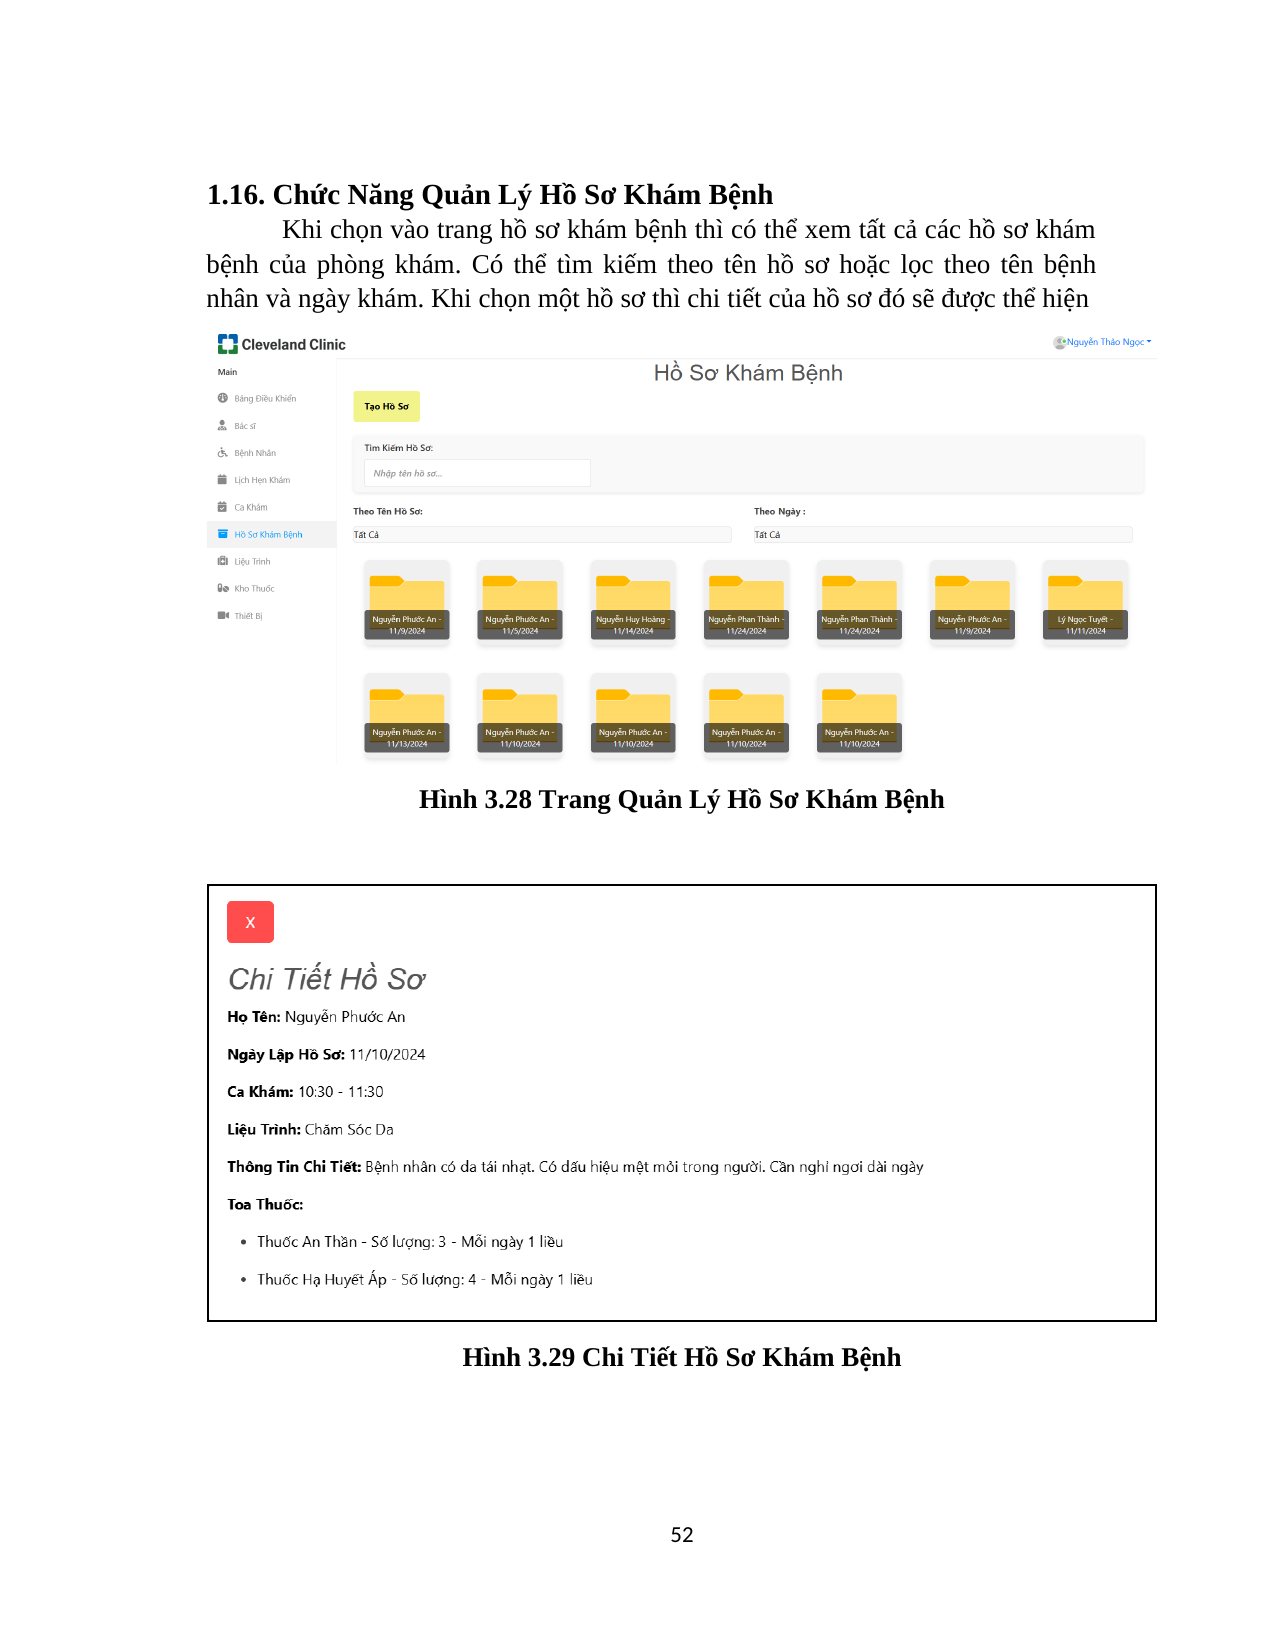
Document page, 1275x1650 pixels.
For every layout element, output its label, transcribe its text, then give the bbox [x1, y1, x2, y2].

text Hình 3.28 Trang Quản Lý Hồ Sơ Khám Bệnh [207, 783, 1157, 814]
text Hình 3.29 Chi Tiết Hồ Sơ Khám Bệnh [207, 1341, 1157, 1372]
text Khi chọn vào trang hồ sơ khám bệnh thì có thể xem tất cả các hồ sơ khám bệnh của phòng khám. Có thể tìm kiếm theo tên hồ sơ hoặc lọc theo tên bệnh nhân và ngày khám. Khi chọn một hồ sơ thì chi tiết của hồ sơ đó sẽ được thể hiện [206, 213, 1098, 313]
picture [206, 334, 1157, 765]
subtitle 1.16. Chức Năng Quản Lý Hồ Sơ Khám Bệnh [207, 177, 1157, 211]
picture [209, 886, 1155, 1320]
